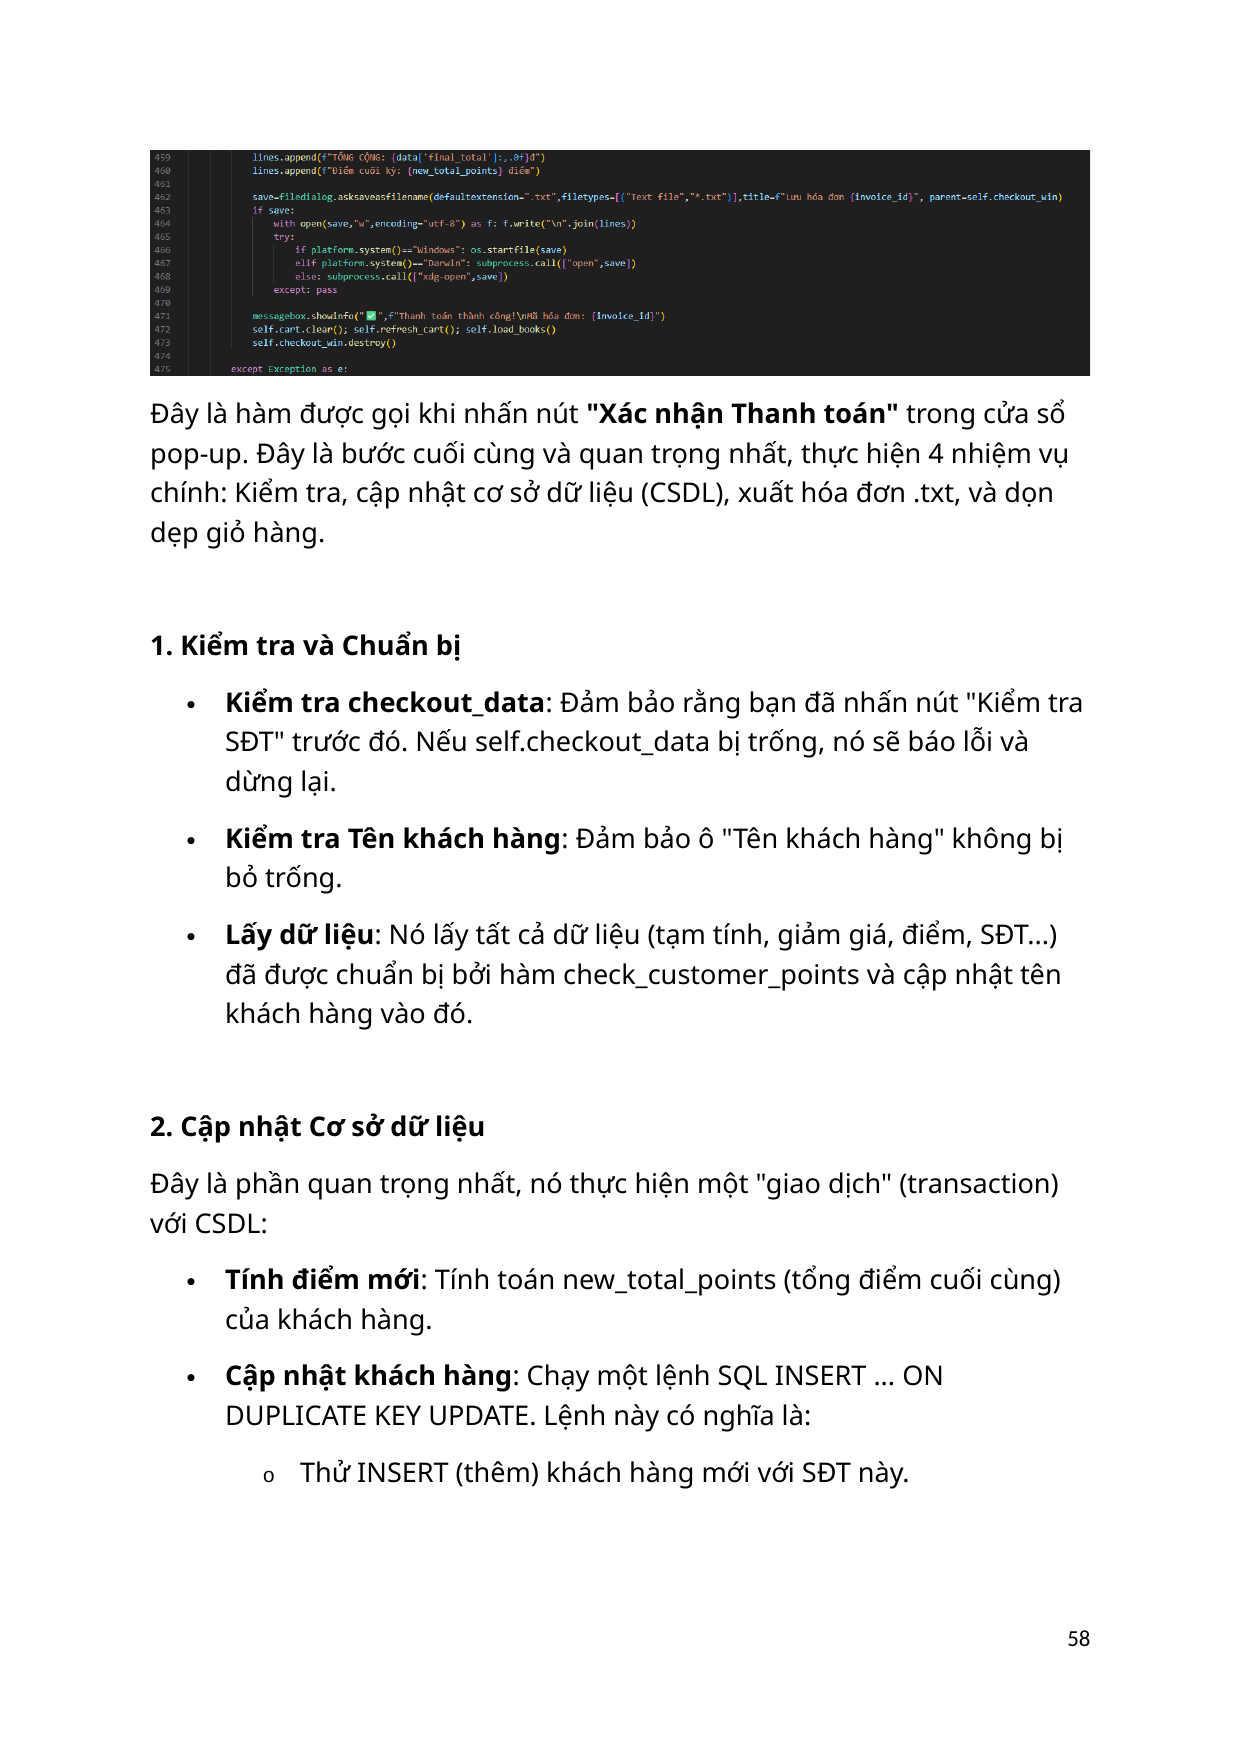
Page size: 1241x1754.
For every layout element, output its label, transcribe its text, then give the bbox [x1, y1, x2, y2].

list Kiểm tra Tên khách hàng: Đảm bảo ô "Tên khách hàng" không bị bỏ trống. [187, 819, 1090, 896]
text Đây là phần quan trọng nhất, nó thực hiện một "giao dịch" (transaction) với CSDL: [150, 1164, 1090, 1241]
text Đây là hàm được gọi khi nhấn nút "Xác nhận Thanh toán" trong cửa sổ pop-up. Đây là bước cuối cùng và quan trọng nhất, thực hiện 4 nhiệm vụ chính: Kiểm tra, cập nhật cơ sở dữ liệu (CSDL), xuất hóa đơn .txt, và dọn dẹp giỏ hàng. [150, 394, 1090, 551]
text 1. Kiểm tra và Chuẩn bị [150, 627, 1090, 663]
list Lấy dữ liệu: Nó lấy tất cả dữ liệu (tạm tính, giảm giá, điểm, SĐT...) đã được chuẩn bị bởi hàm check_customer_points và cập nhật tên khách hàng vào đó. [187, 915, 1090, 1032]
list Kiểm tra checkout_data: Đảm bảo rằng bạn đã nhấn nút "Kiểm tra SĐT" trước đó. Nếu self.checkout_data bị trống, nó sẽ báo lỗi và dừng lại. [187, 683, 1090, 799]
list Thử INSERT (thêm) khách hàng mới với SĐT này. [262, 1453, 1090, 1490]
picture [150, 150, 1091, 376]
list Cập nhật khách hàng: Chạy một lệnh SQL INSERT ... ON DUPLICATE KEY UPDATE. Lệnh này có nghĩa là: [187, 1357, 1090, 1433]
text 2. Cập nhật Cơ sở dữ liệu [150, 1108, 1090, 1145]
list Tính điểm mới: Tính toán new_total_points (tổng điểm cuối cùng) của khách hàng. [187, 1261, 1090, 1337]
